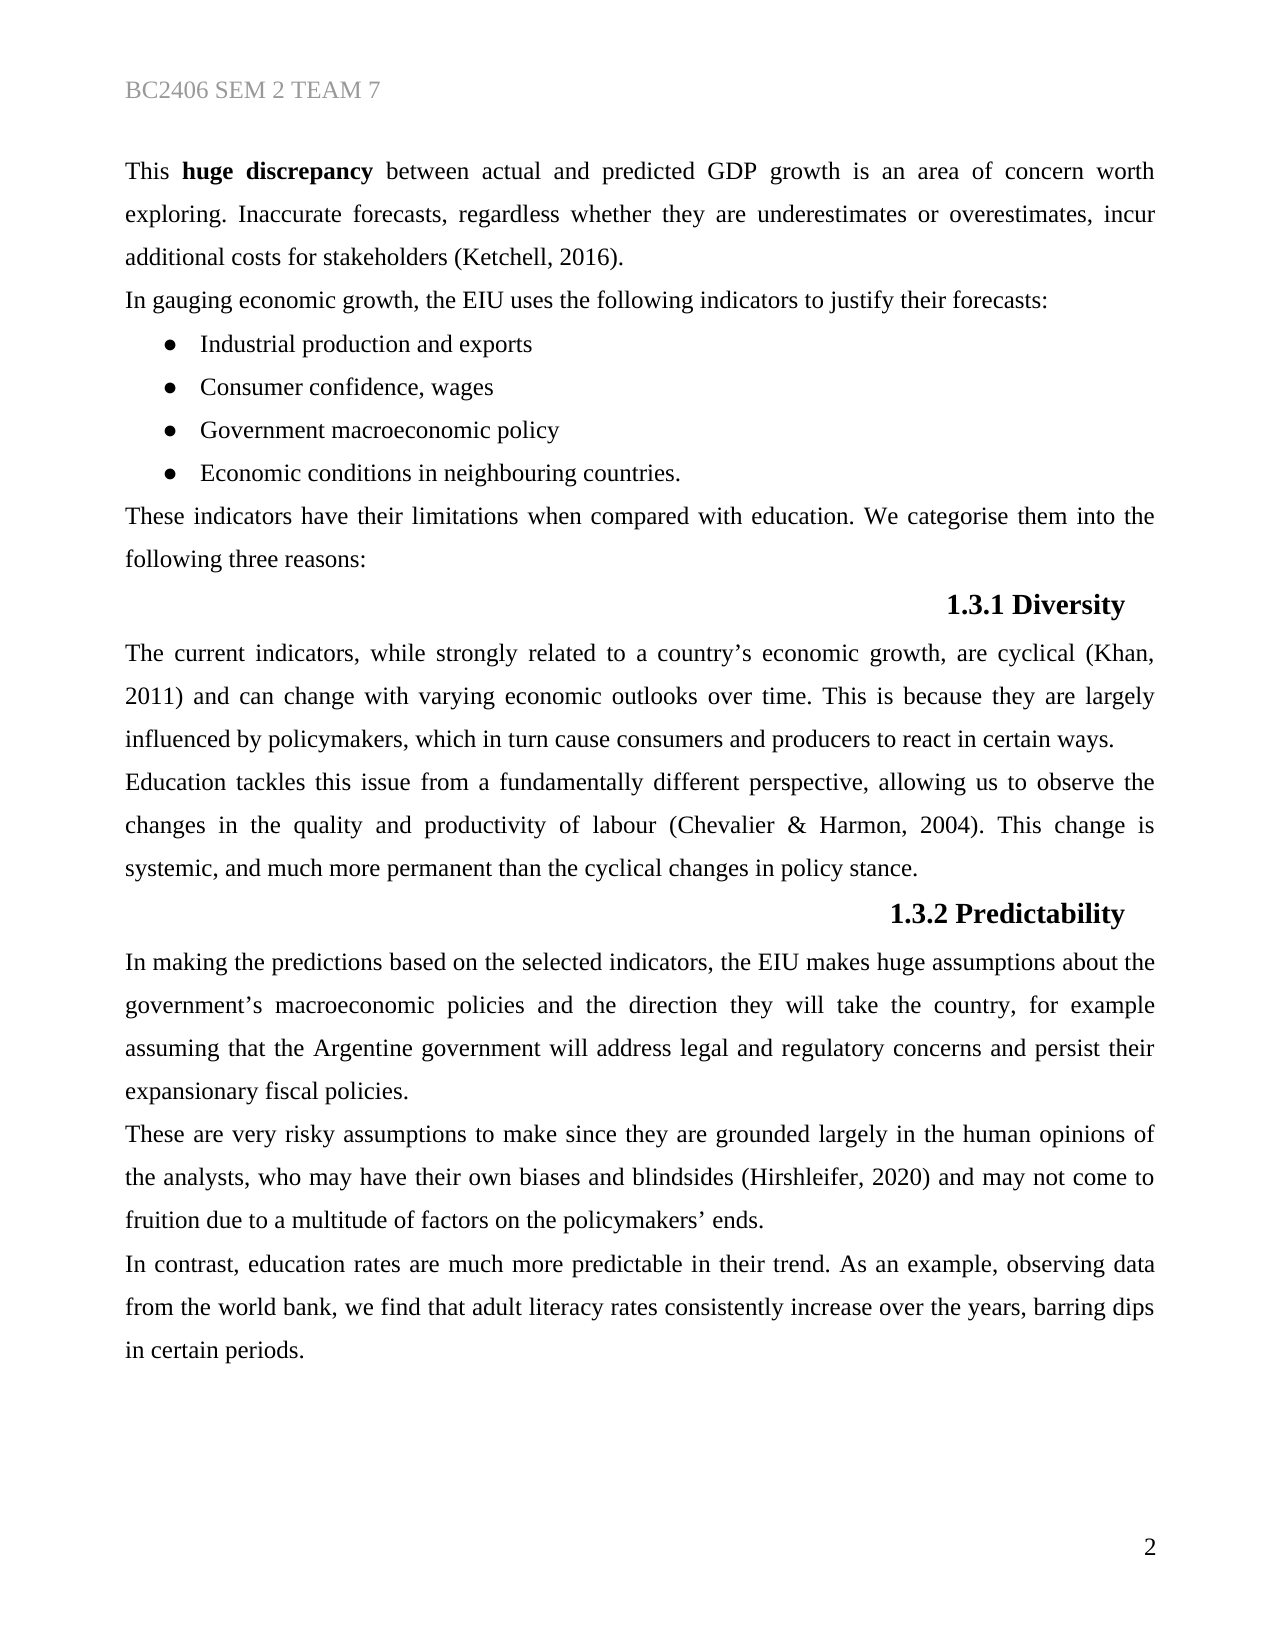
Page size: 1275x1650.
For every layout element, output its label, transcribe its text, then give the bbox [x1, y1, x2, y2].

list Economic conditions in neighbouring countries. [162, 458, 1156, 487]
text In making the predictions based on the selected indicators, the EIU makes huge assumptions about the government’s macroeconomic policies and the direction they will take the country, for example assuming that the Argentine government will address legal and regulatory concerns and persist their expansionary fiscal policies. [125, 947, 1156, 1105]
text In gauging economic growth, the EIU uses the following indicators to justify their forecasts: [125, 286, 1156, 314]
list Government macroeconomic policy [162, 415, 1156, 444]
text The current indicators, while strongly related to a country’s economic growth, are cyclical (Khan, 2011) and can change with varying economic outlooks over time. This is because they are largely influenced by policymakers, which in turn cause consumers and producers to react in certain ways. [125, 638, 1156, 753]
text These indicators have their limitations when compared with education. We categorise them into the following three reasons: [125, 501, 1156, 573]
text In contrast, education rates are much more predictable in their trend. As an example, observing data from the world bank, we find that adult literacy rates consistently increase over the years, barring dips in certain periods. [125, 1249, 1156, 1364]
text These are very risky assumptions to make since they are grounded largely in the human opinions of the analysts, who may have their own biases and blindsides (Hirshleifer, 2020) and may not come to fruition due to a multitude of factors on the policymakers’ ends. [125, 1119, 1156, 1234]
list Industrial production and exports [162, 329, 1156, 357]
text This huge discrepancy between actual and predicted GDP growth is an area of concern worth exploring. Inaccurate forecasts, regardless whether they are underestimates or overestimates, incur additional costs for stakeholders (Ketchell, 2016). [125, 156, 1156, 271]
text Education tackles this issue from a fundamentally different perspective, allowing us to observe the changes in the quality and productivity of labour (Chevalier & Harmon, 2004). This change is systemic, and much more permanent than the cyclical changes in policy stance. [125, 767, 1156, 882]
list Consumer confidence, wages [162, 372, 1156, 401]
subtitle 1.3.2 Predictability [125, 897, 1125, 930]
subtitle 1.3.1 Diversity [125, 587, 1125, 621]
